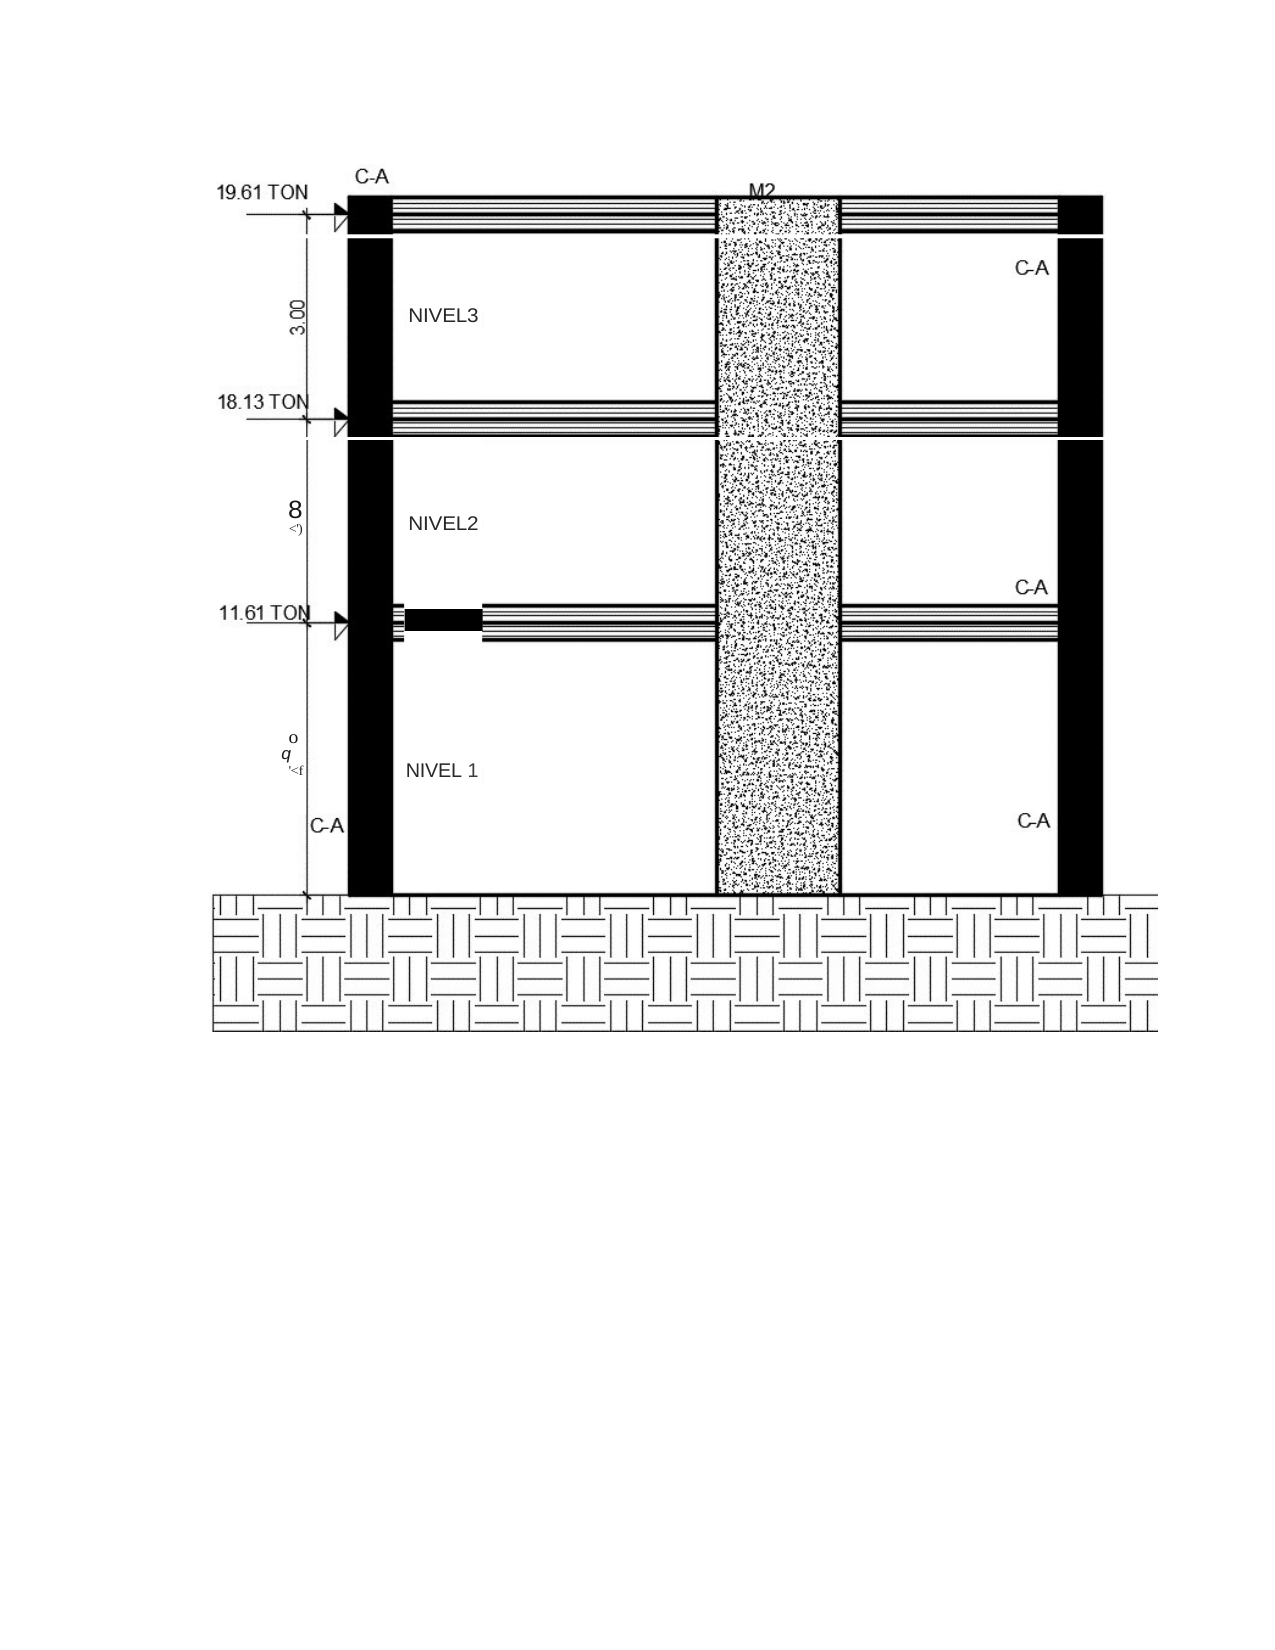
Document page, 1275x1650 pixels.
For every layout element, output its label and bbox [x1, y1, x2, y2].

picture [216, 164, 1158, 437]
picture [209, 440, 1158, 1032]
